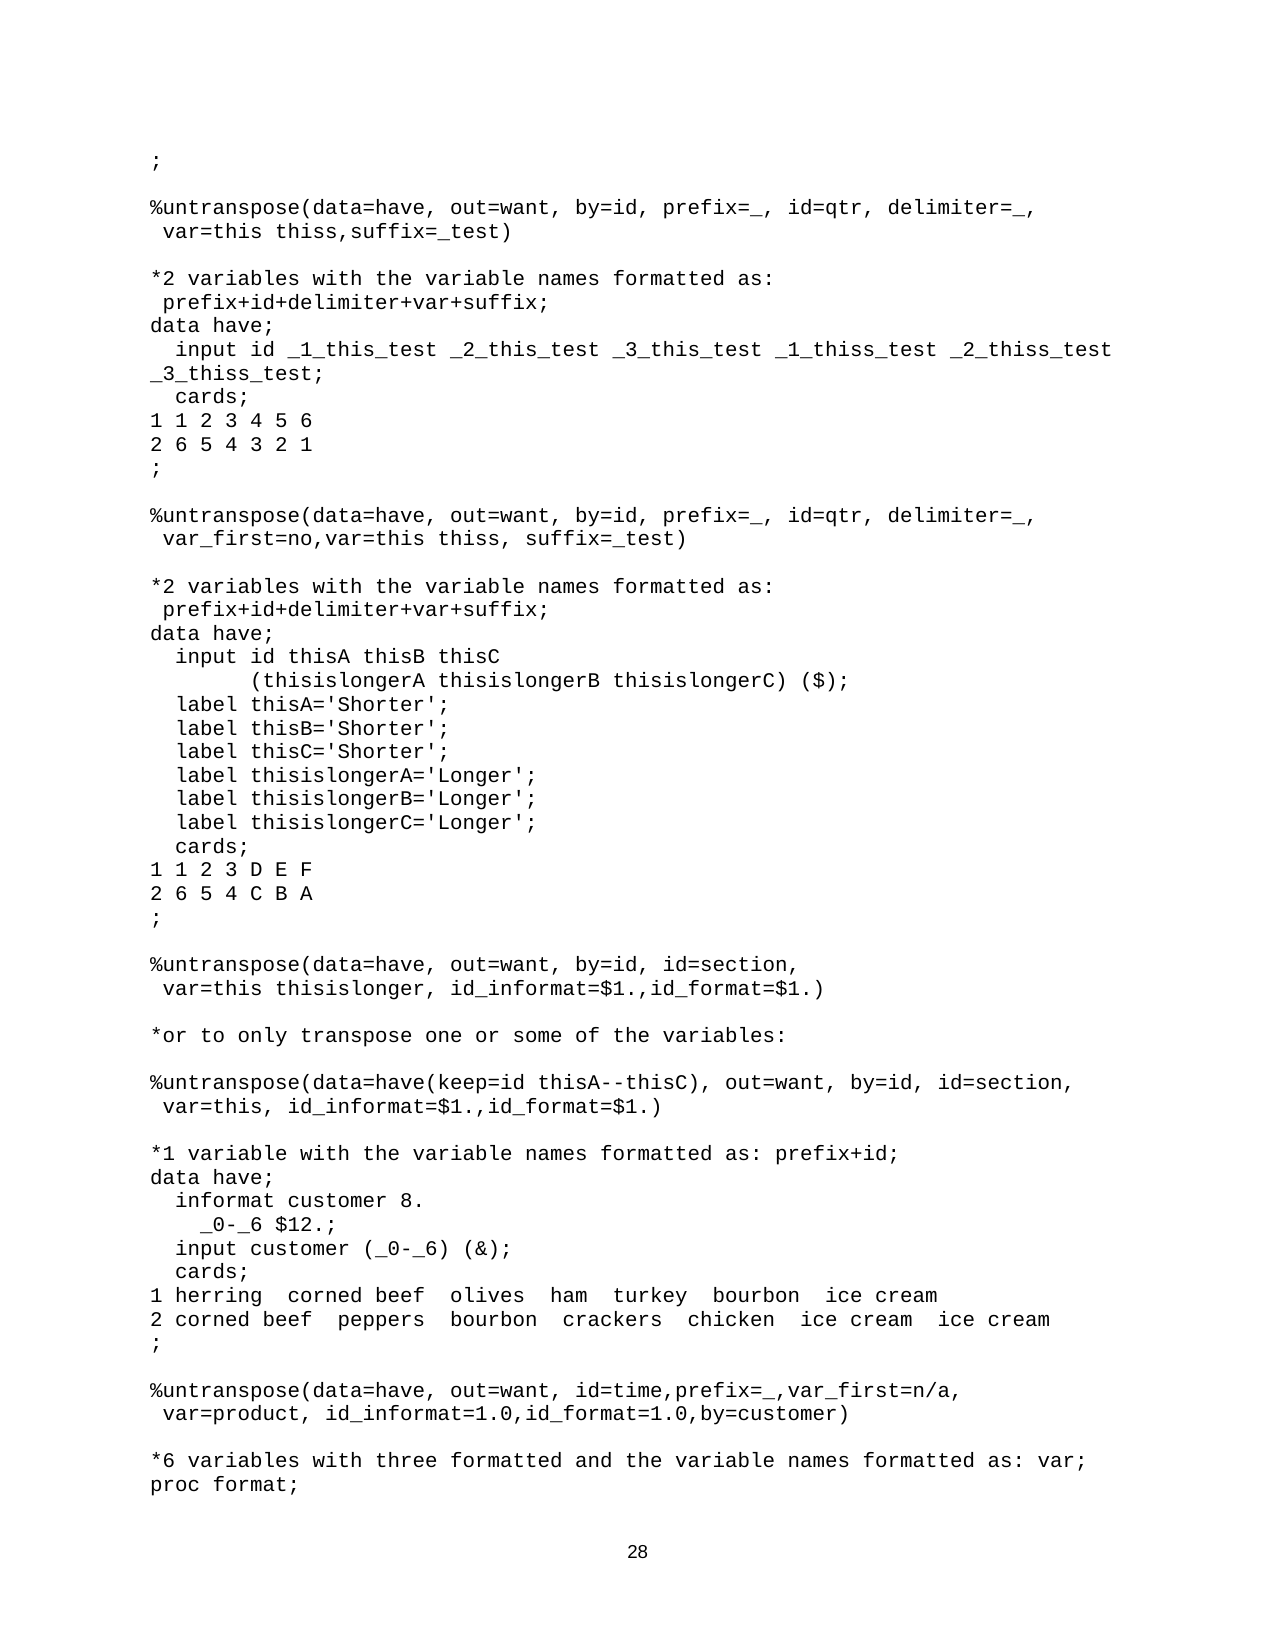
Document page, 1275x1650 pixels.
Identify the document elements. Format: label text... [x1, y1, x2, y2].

text ; [150, 907, 1125, 930]
text var_first=no,var=this thiss, suffix=_test) [150, 528, 1125, 552]
text 2 6 5 4 C B A [150, 883, 1125, 907]
text var=this thisislonger, id_informat=$1.,id_format=$1.) [150, 978, 1125, 1001]
text (thisislongerA thisislongerB thisislongerC) ($); [150, 670, 1125, 694]
text *6 variables with three formatted and the variable names formatted as: var; [150, 1451, 1125, 1474]
text 1 herring corned beef olives ham turkey bourbon ice cream [150, 1285, 1125, 1309]
text ; [150, 1332, 1125, 1356]
text %untranspose(data=have(keep=id thisA--thisC), out=want, by=id, id=section, [150, 1072, 1125, 1096]
text prefix+id+delimiter+var+suffix; [150, 599, 1125, 623]
text cards; [150, 386, 1125, 410]
text var=this, id_informat=$1.,id_format=$1.) [150, 1096, 1125, 1119]
text 1 1 2 3 D E F [150, 859, 1125, 883]
text label thisB='Shorter'; [150, 717, 1125, 741]
text proc format; [150, 1474, 1125, 1498]
text prefix+id+delimiter+var+suffix; [150, 292, 1125, 316]
text cards; [150, 836, 1125, 859]
text *1 variable with the variable names formatted as: prefix+id; [150, 1143, 1125, 1167]
text informat customer 8. [150, 1190, 1125, 1214]
text %untranspose(data=have, out=want, by=id, prefix=_, id=qtr, delimiter=_, [150, 505, 1125, 528]
text 2 6 5 4 3 2 1 [150, 434, 1125, 457]
text label thisislongerA='Longer'; [150, 765, 1125, 788]
text data have; [150, 1167, 1125, 1190]
text data have; [150, 316, 1125, 339]
text cards; [150, 1261, 1125, 1285]
text input id thisA thisB thisC [150, 647, 1125, 670]
text *or to only transpose one or some of the variables: [150, 1025, 1125, 1048]
text *2 variables with the variable names formatted as: [150, 268, 1125, 292]
text %untranspose(data=have, out=want, by=id, id=section, [150, 954, 1125, 978]
text ; [150, 457, 1125, 481]
text input id _1_this_test _2_this_test _3_this_test _1_thiss_test _2_thiss_test _3_thiss_test; [150, 339, 1125, 386]
text label thisislongerB='Longer'; [150, 788, 1125, 812]
text *2 variables with the variable names formatted as: [150, 576, 1125, 599]
text 2 corned beef peppers bourbon crackers chicken ice cream ice cream [150, 1309, 1125, 1332]
text var=product, id_informat=1.0,id_format=1.0,by=customer) [150, 1403, 1125, 1427]
text input customer (_0-_6) (&); [150, 1238, 1125, 1261]
text label thisislongerC='Longer'; [150, 812, 1125, 836]
text _0-_6 $12.; [150, 1214, 1125, 1238]
text data have; [150, 623, 1125, 647]
text %untranspose(data=have, out=want, id=time,prefix=_,var_first=n/a, [150, 1379, 1125, 1403]
text ; [150, 150, 1125, 174]
text label thisA='Shorter'; [150, 694, 1125, 717]
text %untranspose(data=have, out=want, by=id, prefix=_, id=qtr, delimiter=_, [150, 197, 1125, 221]
text 1 1 2 3 4 5 6 [150, 410, 1125, 434]
text var=this thiss,suffix=_test) [150, 221, 1125, 244]
text label thisC='Shorter'; [150, 741, 1125, 765]
